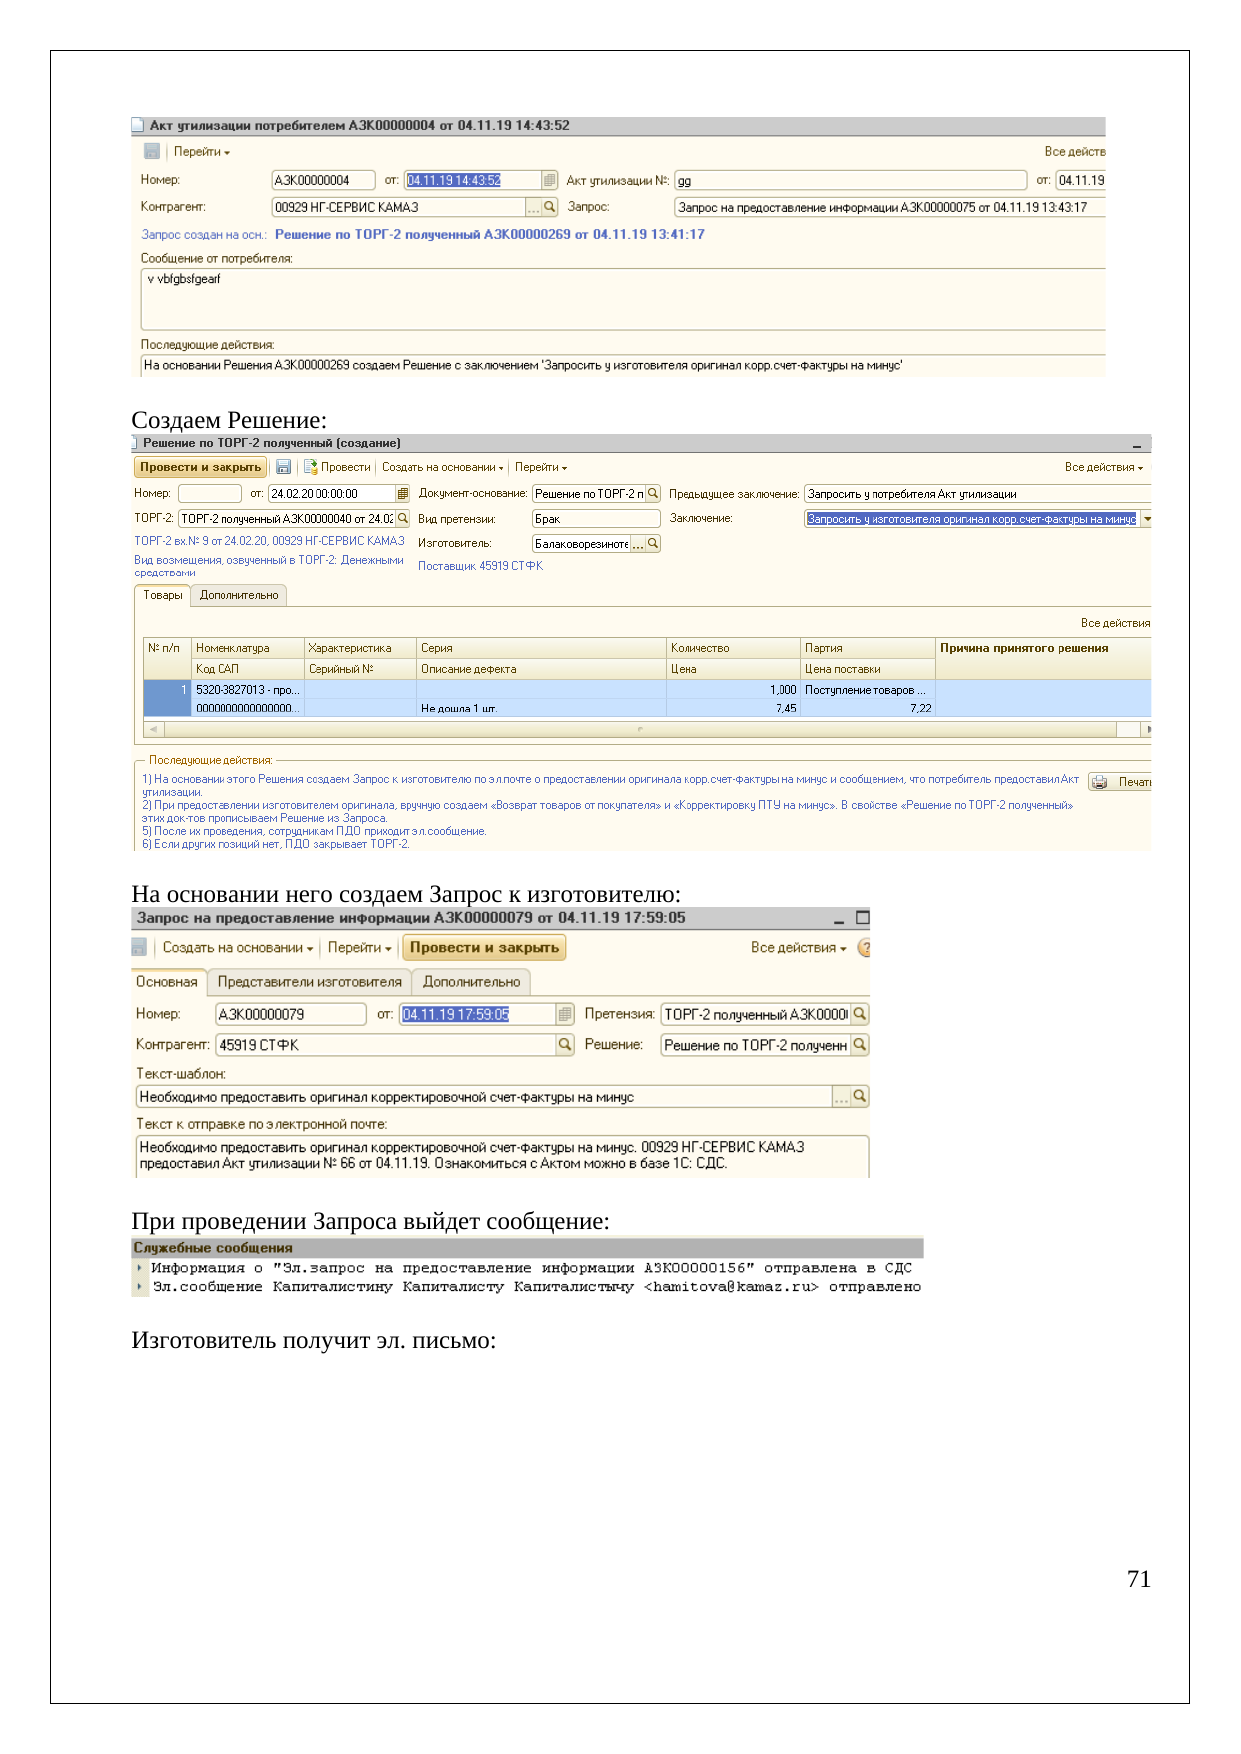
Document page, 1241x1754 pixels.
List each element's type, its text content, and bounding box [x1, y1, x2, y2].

picture [131, 117, 1106, 377]
picture [131, 434, 1152, 851]
text Изготовитель получит эл. письмо: [131, 1325, 1152, 1354]
text На основании него создаем Запрос к изготовителю: [131, 879, 1152, 908]
picture [131, 907, 871, 1178]
picture [131, 1235, 924, 1297]
text Создаем Решение: [131, 405, 1152, 434]
text При проведении Запроса выйдет сообщение: [131, 1206, 1152, 1235]
